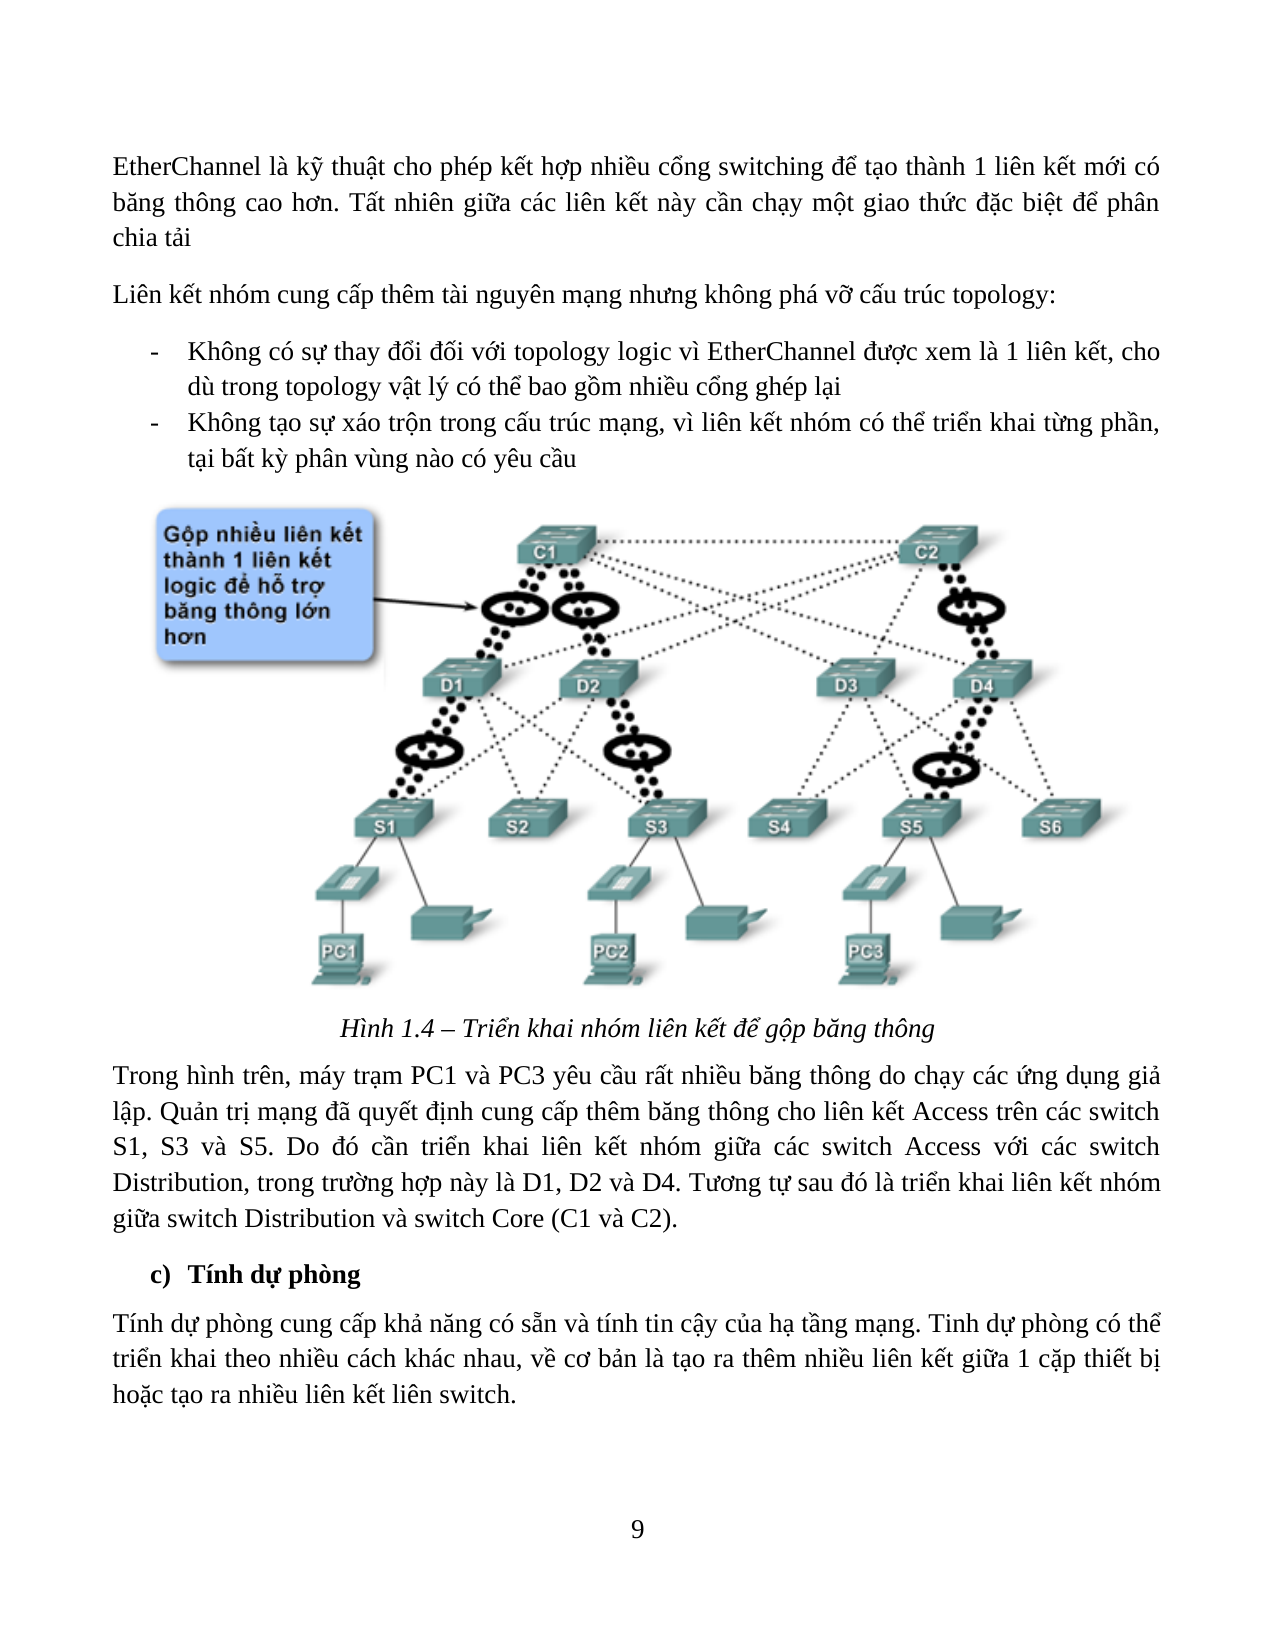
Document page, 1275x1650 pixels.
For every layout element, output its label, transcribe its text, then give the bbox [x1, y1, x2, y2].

text EtherChannel là kỹ thuật cho phép kết hợp nhiều cổng switching để tạo thành 1 liên kết mới có băng thông cao hơn. Tất nhiên giữa các liên kết này cần chạy một giao thức đặc biệt để phân chia tải [112, 150, 1162, 253]
text Tính dự phòng cung cấp khả năng có sẵn và tính tin cậy của hạ tầng mạng. Tinh dự phòng có thể triển khai theo nhiều cách khác nhau, về cơ bản là tạo ra thêm nhiều liên kết giữa 1 cặp thiết bị hoặc tạo ra nhiều liên kết liên switch. [112, 1307, 1162, 1409]
list Không có sự thay đổi đối với topology logic vì EtherChannel được xem là 1 liên kết, cho dù trong topology vật lý có thể bao gồm nhiều cổng ghép lại [150, 334, 1162, 401]
text Hình 1.4 – Triển khai nhóm liên kết để gộp băng thông [112, 1012, 1162, 1043]
text Liên kết nhóm cung cấp thêm tài nguyên mạng nhưng không phá vỡ cấu trúc topology: [112, 278, 1162, 309]
text Trong hình trên, máy trạm PC1 và PC3 yêu cầu rất nhiều băng thông do chạy các ứng dụng giả lập. Quản trị mạng đã quyết định cung cấp thêm băng thông cho liên kết Access trên các switch S1, S3 và S5. Do đó cần triển khai liên kết nhóm giữa các switch Access với các switch Distribution, trong trường hợp này là D1, D2 và D4. Tương tự sau đó là triển khai liên kết nhóm giữa switch Distribution và switch Core (C1 và C2). [112, 1059, 1162, 1233]
picture [142, 498, 1133, 1008]
subtitle Tính dự phòng [150, 1258, 1162, 1290]
list Không tạo sự xáo trộn trong cấu trúc mạng, vì liên kết nhóm có thể triển khai từng phần, tại bất kỳ phân vùng nào có yêu cầu [150, 406, 1162, 473]
